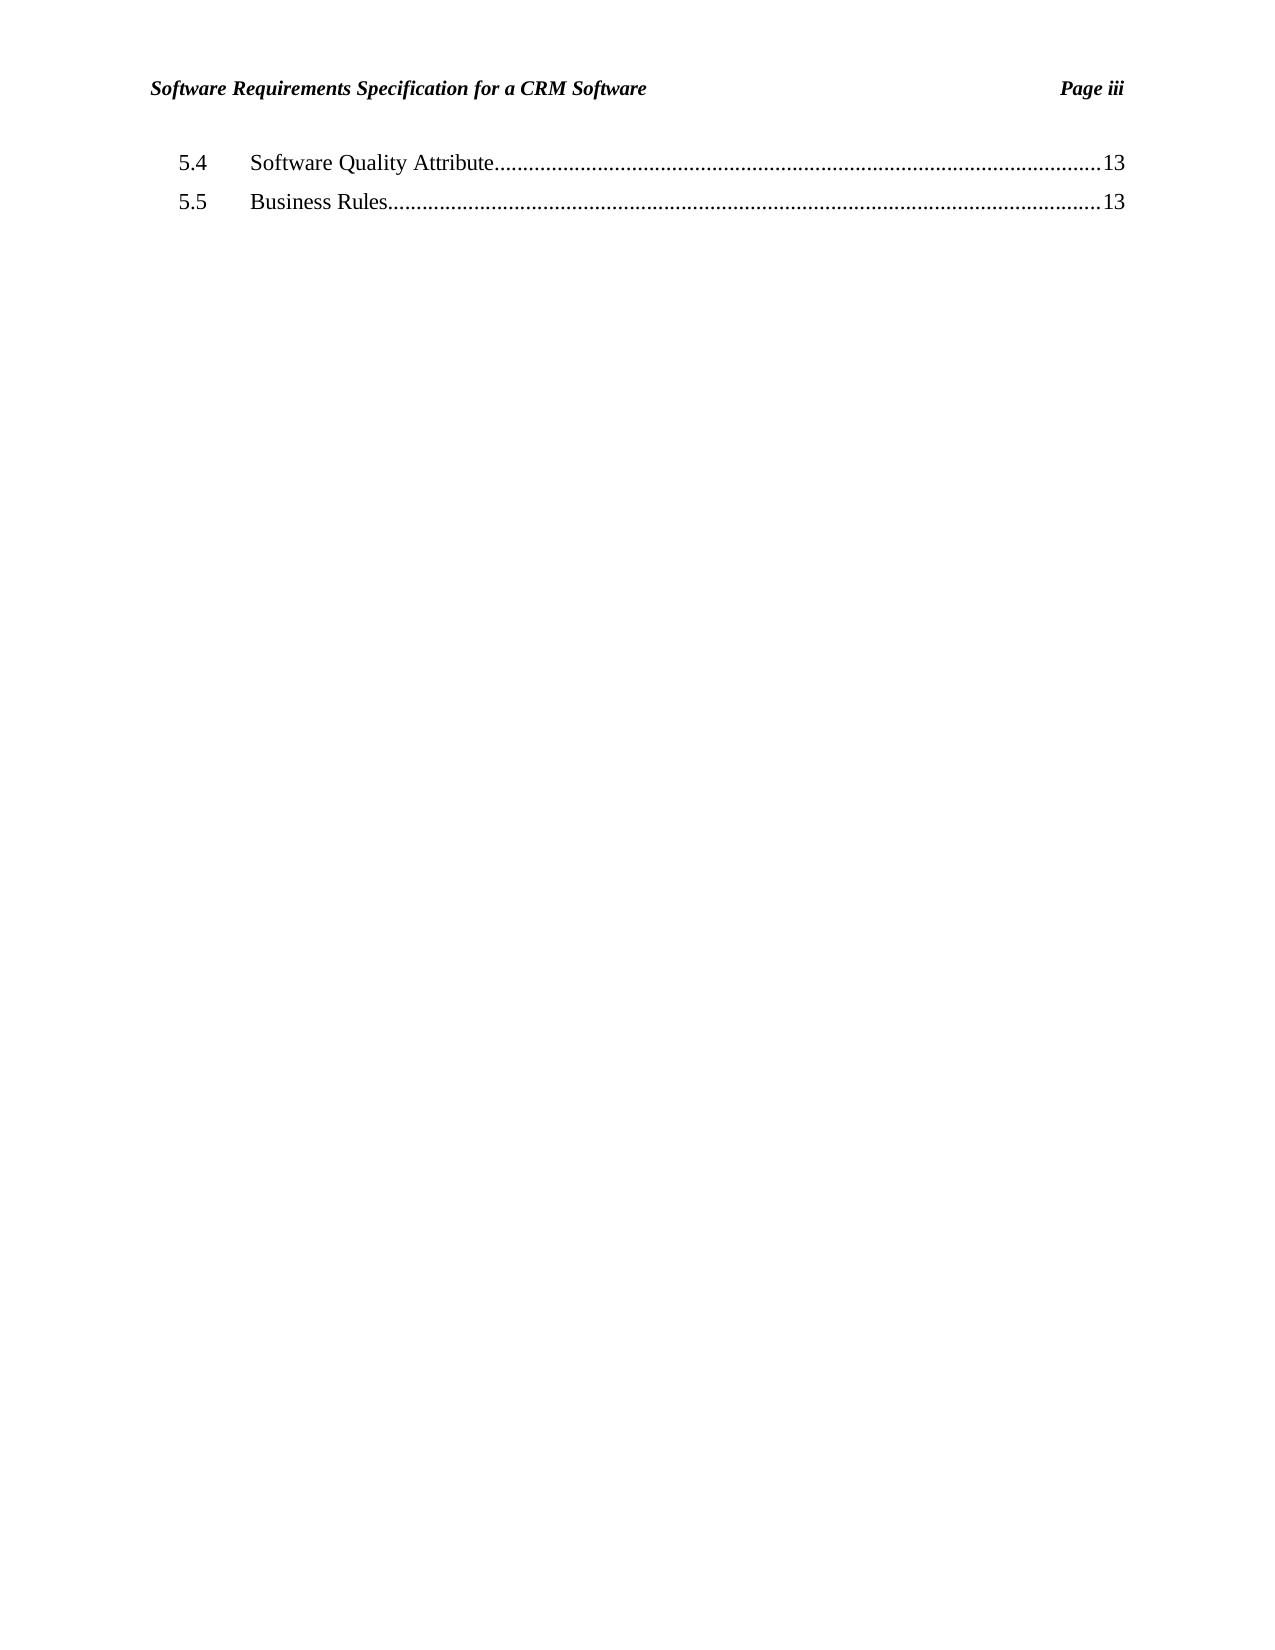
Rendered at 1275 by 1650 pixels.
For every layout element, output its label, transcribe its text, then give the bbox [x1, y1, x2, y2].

list Business Rules 13 [178, 188, 1167, 214]
list Software Quality Attribute 13 [178, 148, 1167, 175]
